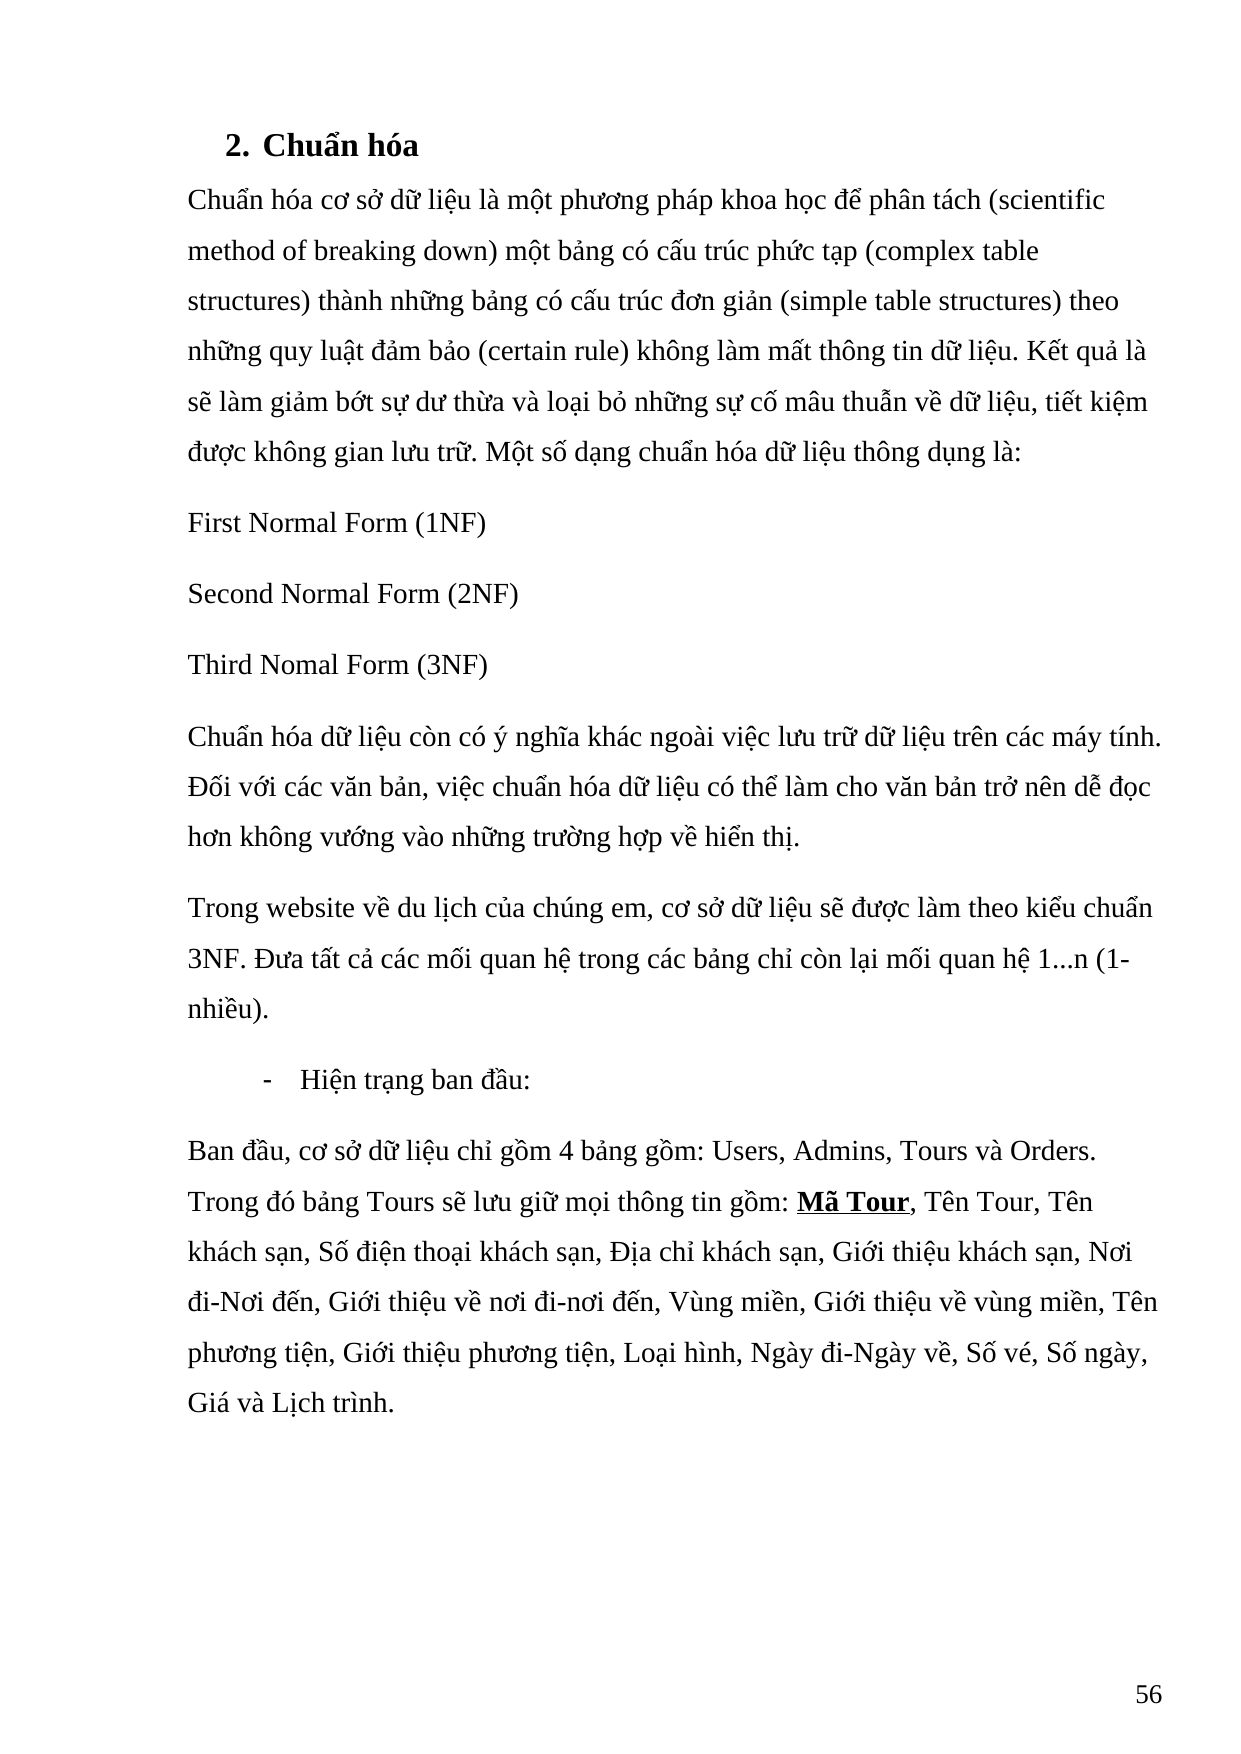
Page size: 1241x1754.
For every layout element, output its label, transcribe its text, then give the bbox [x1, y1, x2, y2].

text Second Normal Form (2NF) [187, 576, 1162, 610]
text Ban đầu, cơ sở dữ liệu chỉ gồm 4 bảng gồm: Users, Admins, Tours và Orders. Trong đó bảng Tours sẽ lưu giữ mọi thông tin gồm: Mã Tour, Tên Tour, Tên khách sạn, Số điện thoại khách sạn, Địa chỉ khách sạn, Giới thiệu khách sạn, Nơi đi-Nơi đến, Giới thiệu về nơi đi-nơi đến, Vùng miền, Giới thiệu về vùng miền, Tên phương tiện, Giới thiệu phương tiện, Loại hình, Ngày đi-Ngày về, Số vé, Số ngày, Giá và Lịch trình. [187, 1133, 1162, 1418]
text Chuẩn hóa dữ liệu còn có ý nghĩa khác ngoài việc lưu trữ dữ liệu trên các máy tính. Đối với các văn bản, việc chuẩn hóa dữ liệu có thể làm cho văn bản trở nên dễ đọc hơn không vướng vào những trường hợp về hiển thị. [187, 719, 1162, 853]
text Third Nomal Form (3NF) [187, 647, 1162, 681]
text Chuẩn hóa cơ sở dữ liệu là một phương pháp khoa học để phân tách (scientific method of breaking down) một bảng có cấu trúc phức tạp (complex table structures) thành những bảng có cấu trúc đơn giản (simple table structures) theo những quy luật đảm bảo (certain rule) không làm mất thông tin dữ liệu. Kết quả là sẽ làm giảm bớt sự dư thừa và loại bỏ những sự cố mâu thuẫn về dữ liệu, tiết kiệm được không gian lưu trữ. Một số dạng chuẩn hóa dữ liệu thông dụng là: [187, 182, 1162, 468]
text First Normal Form (1NF) [187, 505, 1162, 539]
list Chuẩn hóa [225, 125, 1162, 163]
list Hiện trạng ban đầu: [262, 1062, 1162, 1096]
text Trong website về du lịch của chúng em, cơ sở dữ liệu sẽ được làm theo kiểu chuẩn 3NF. Đưa tất cả các mối quan hệ trong các bảng chỉ còn lại mối quan hệ 1...n (1-nhiều). [187, 890, 1162, 1024]
